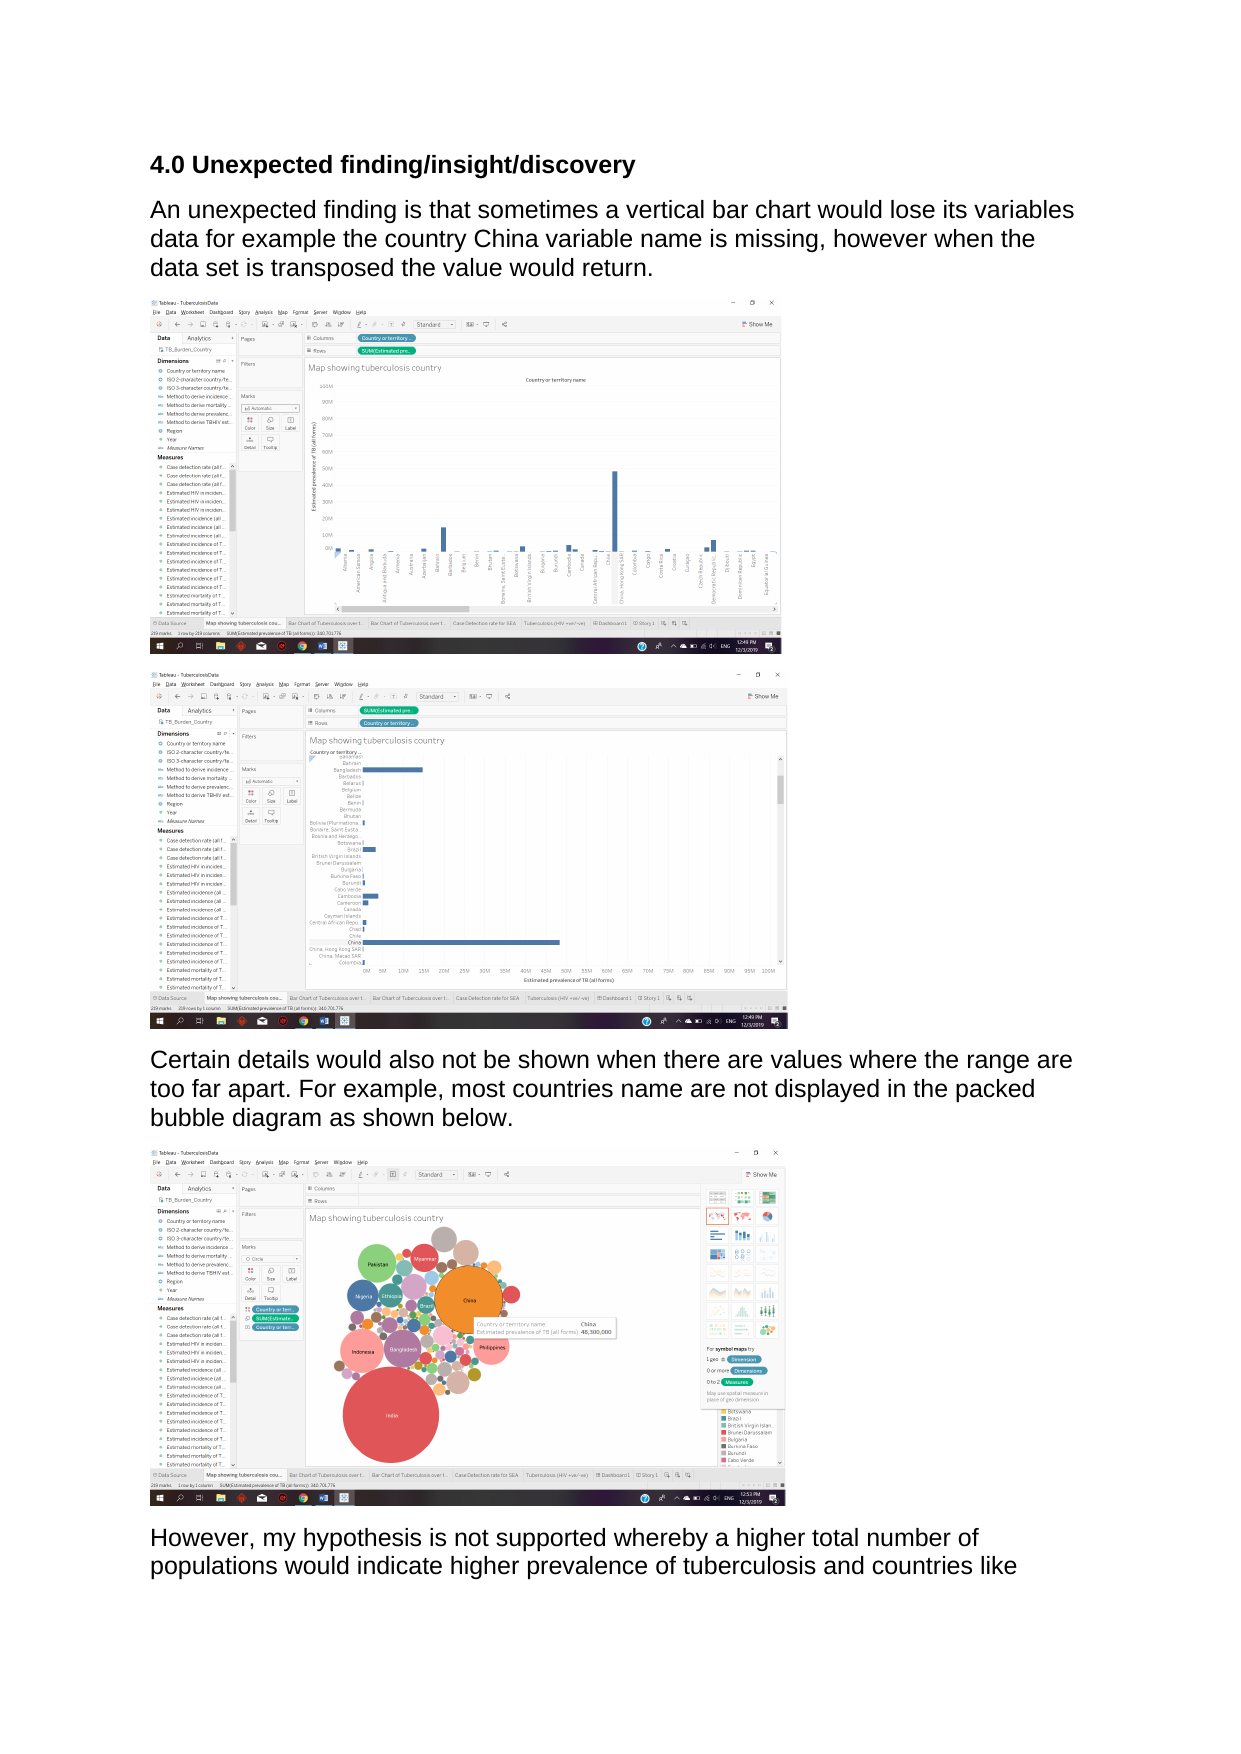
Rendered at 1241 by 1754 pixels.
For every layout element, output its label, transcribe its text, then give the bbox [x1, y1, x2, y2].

text Certain details would also not be shown when there are values where the range are too far apart. For example, most countries name are not displayed in the packed bubble diagram as shown below. [150, 1046, 1090, 1132]
text An unexpected finding is that sometimes a vertical bar chart would lose its variables data for example the country China variable name is missing, however when the data set is transposed the value would return. [150, 195, 1090, 282]
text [150, 1523, 1090, 1580]
text 4.0 Unexpected finding/insight/discovery [150, 150, 1090, 179]
picture [150, 298, 782, 654]
picture [150, 1148, 786, 1506]
picture [150, 670, 788, 1029]
